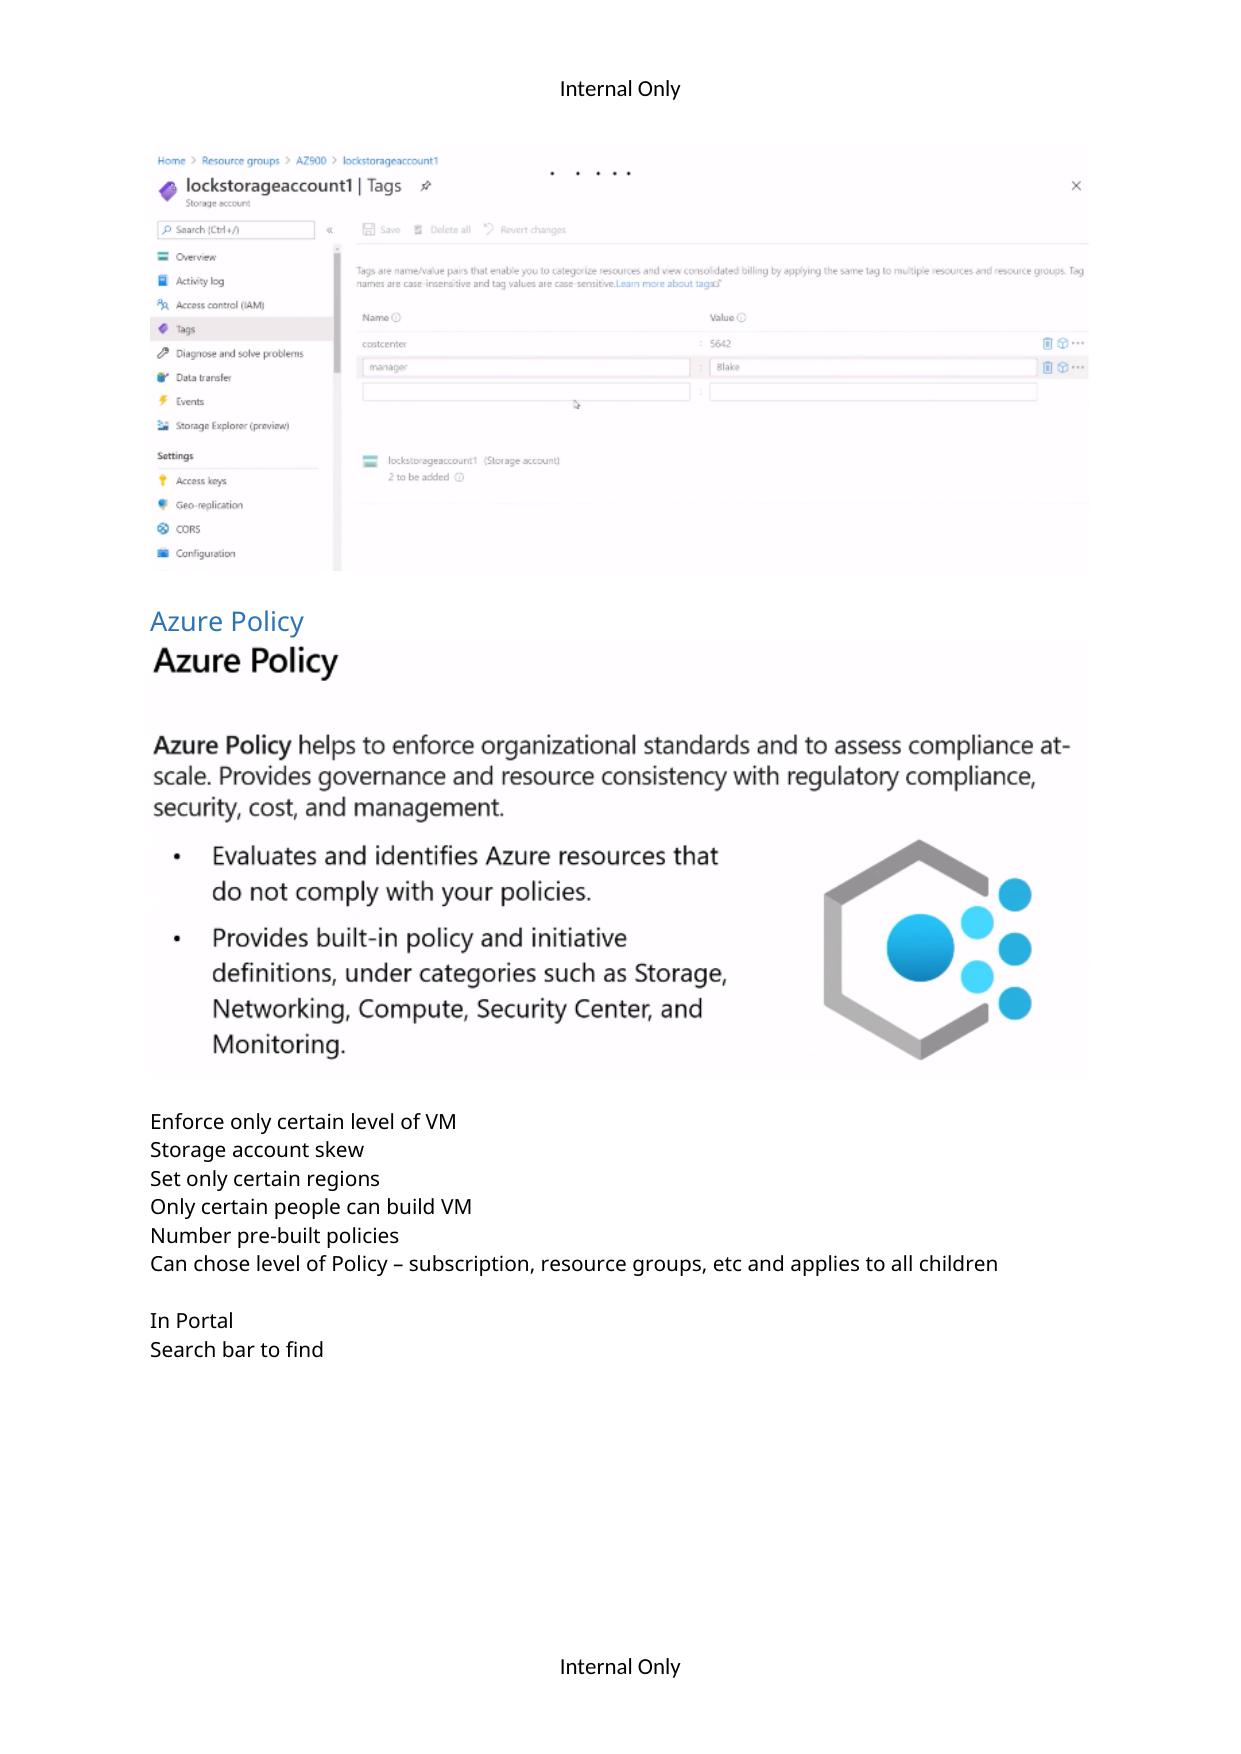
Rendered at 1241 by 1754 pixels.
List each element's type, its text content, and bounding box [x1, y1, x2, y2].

text In Portal [150, 1306, 1090, 1335]
text Only certain people can build VM [150, 1192, 1090, 1221]
text Search bar to find [150, 1335, 1090, 1363]
text Storage account skew [150, 1136, 1090, 1164]
text Number pre-built policies [150, 1221, 1090, 1249]
picture [150, 639, 1091, 1079]
subtitle Azure Policy [150, 603, 1090, 639]
picture [150, 150, 1091, 571]
text Enforce only certain level of VM [150, 1107, 1090, 1136]
text Set only certain regions [150, 1164, 1090, 1192]
text Can chose level of Policy – subscription, resource groups, etc and applies to all children [150, 1249, 1090, 1278]
